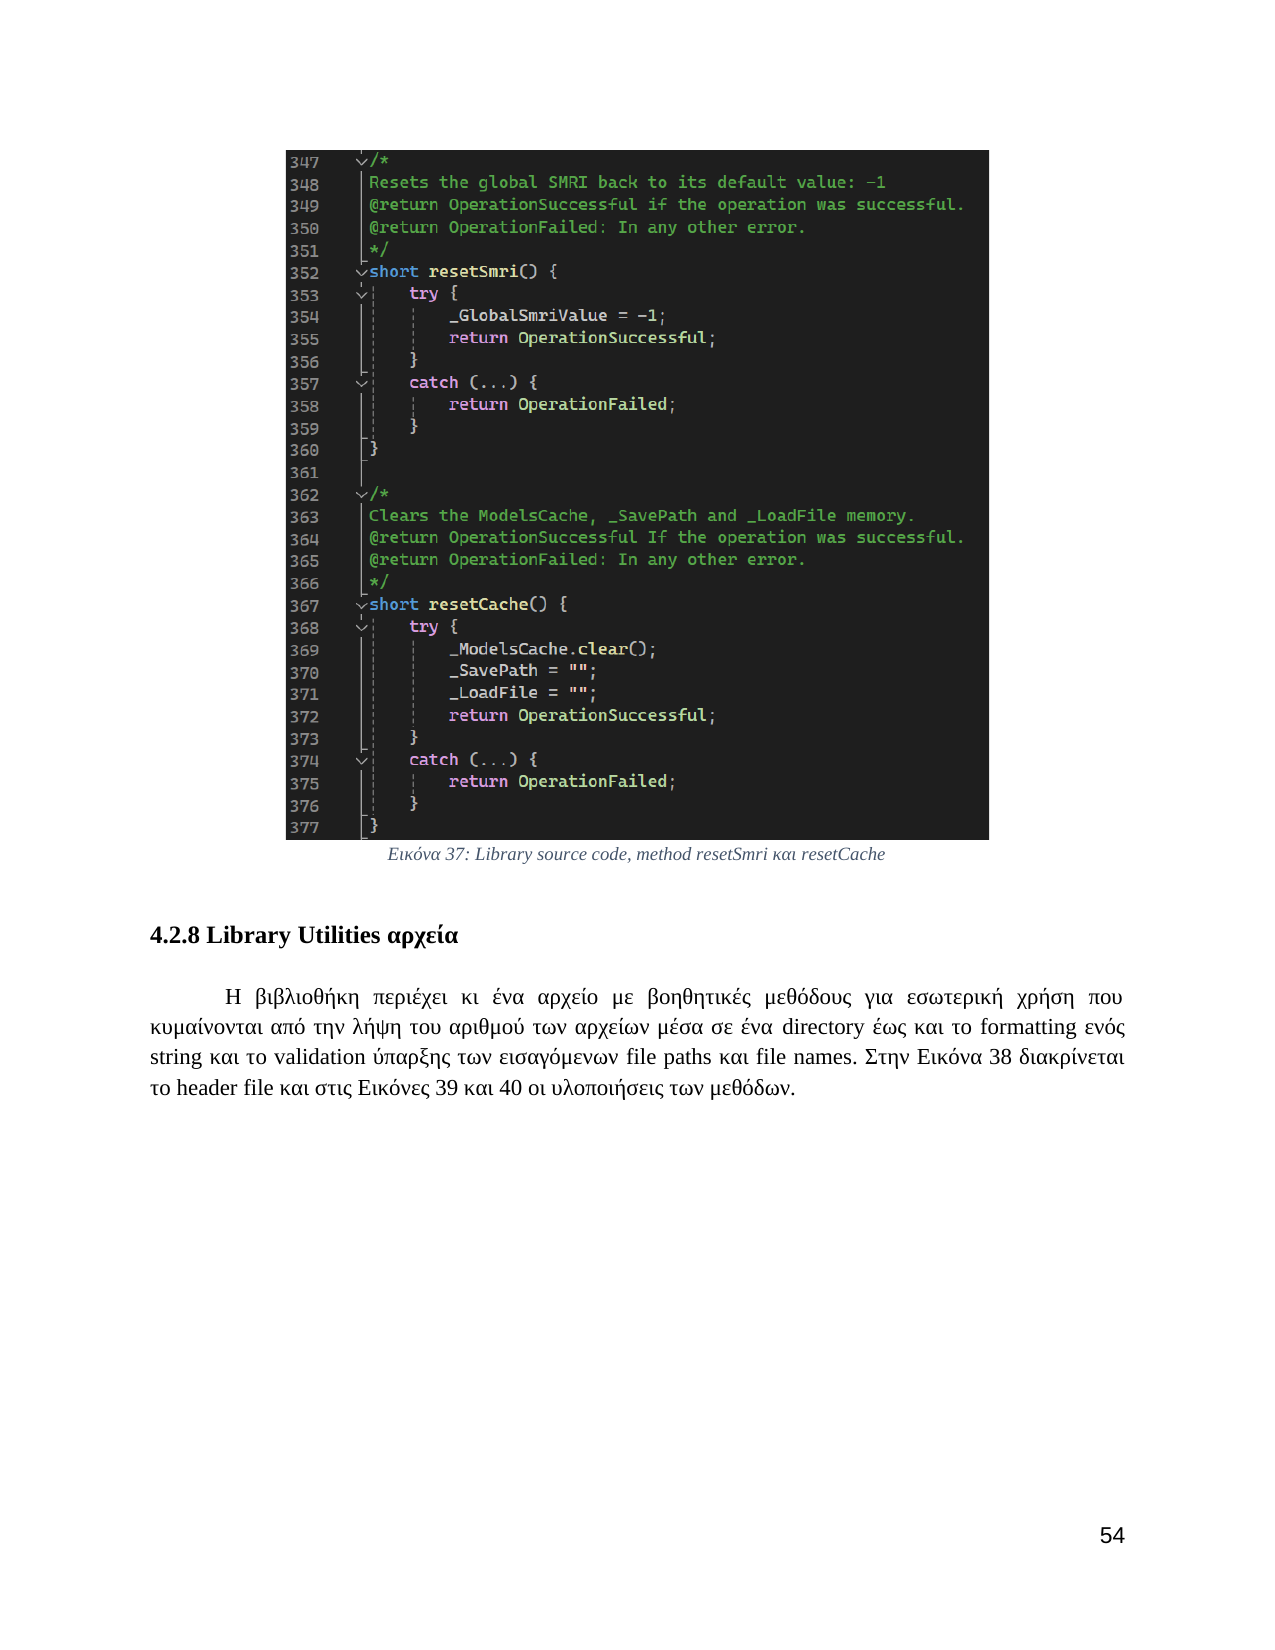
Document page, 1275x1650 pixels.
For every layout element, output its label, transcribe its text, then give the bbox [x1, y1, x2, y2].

subtitle 4.2.8 Library Utilities αρχεία [150, 920, 1125, 948]
text Εικόνα 37: Library source code, method resetSmri και resetCache [150, 843, 1125, 864]
picture [285, 150, 990, 840]
text Η βιβλιοθήκη περιέχει κι ένα αρχείο με βοηθητικές μεθόδους για εσωτερική χρήση που κυμαίνονται από την λήψη του αριθμού των αρχείων μέσα σε ένα directory έως και το formatting ενός string και το validation ύπαρξης των εισαγόμενων file paths και file names. Στην Εικόνα 38 διακρίνεται το header file και στις Εικόνες 39 και 40 οι υλοποιήσεις των μεθόδων. [150, 983, 1125, 1100]
